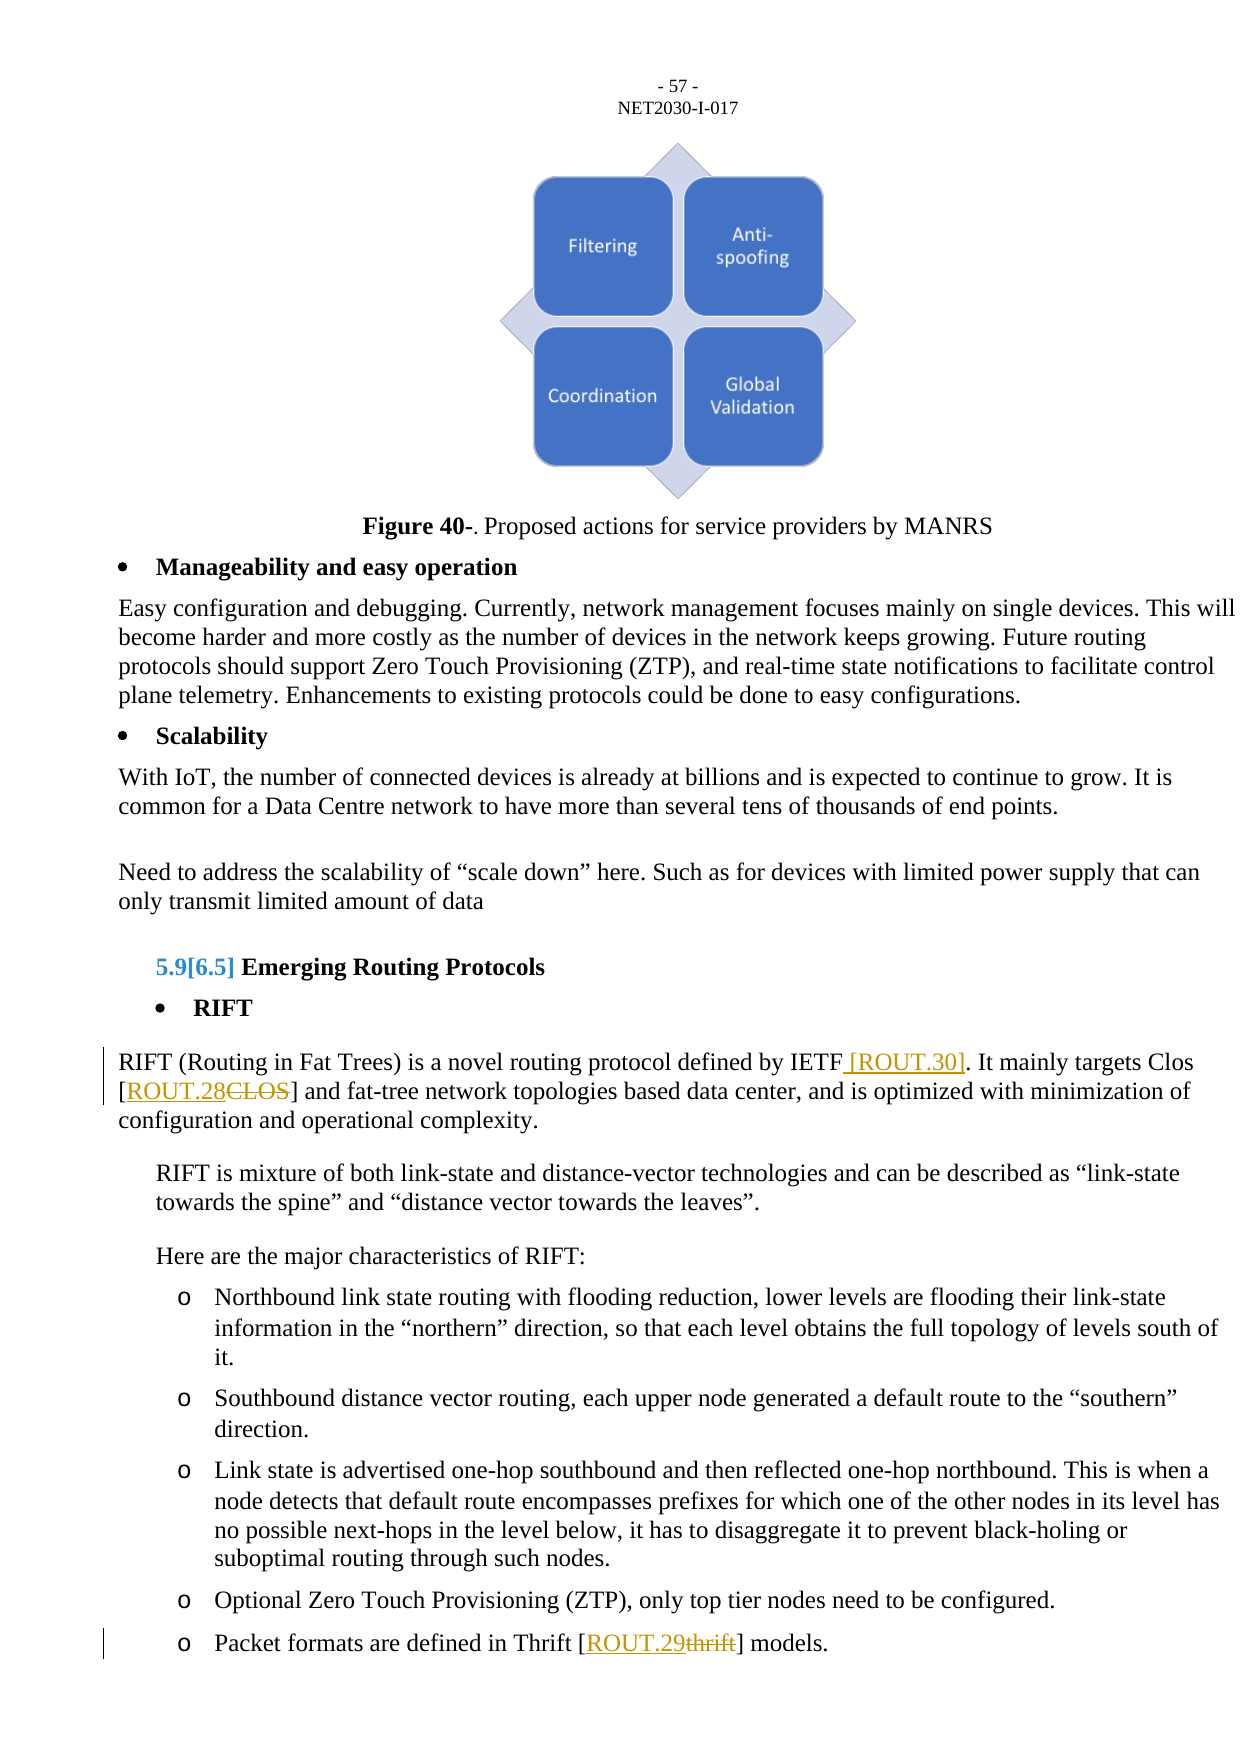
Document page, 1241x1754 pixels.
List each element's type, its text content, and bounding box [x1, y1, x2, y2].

text RIFT (Routing in Fat Trees) is a novel routing protocol defined by IETF. It mainly targets Clos [] and fat-tree network topologies based data center, and is optimized with minimization of configuration and operational complexity. [118, 1047, 1237, 1133]
picture [450, 143, 906, 499]
text Easy configuration and debugging. Currently, network management focuses mainly on single devices. This will become harder and more costly as the number of devices in the network keeps growing. Future routing protocols should support Zero Touch Provisioning (ZTP), and real-time state notifications to facilitate control plane telemetry. Enhancements to existing protocols could be done to easy configurations. [118, 593, 1237, 708]
list Packet formats are defined in Thrift [] models. [177, 1628, 1237, 1659]
list Optional Zero Touch Provisioning (ZTP), only top tier nodes need to be configured. [177, 1585, 1237, 1616]
text Need to address the scalability of “scale down” here. Such as for devices with limited power supply that can only transmit limited amount of data [118, 857, 1237, 915]
list Link state is advertised one-hop southbound and then reflected one-hop northbound. This is when a node detects that default route encompasses prefixes for which one of the other nodes in its level has no possible next-hops in the level below, it has to disaggregate it to prevent black-holing or suboptimal routing through such nodes. [177, 1455, 1237, 1572]
list Southbound distance vector routing, each upper node generated a default route to the “southern” direction. [177, 1383, 1237, 1443]
text With IoT, the number of connected devices is already at billions and is expected to continue to grow. It is common for a Data Centre network to have more than several tens of thousands of end points. [118, 762, 1237, 820]
text Here are the major characteristics of RIFT: [118, 1241, 1237, 1270]
list RIFT [156, 993, 1237, 1022]
text RIFT is mixture of both link-state and distance-vector technologies and can be described as “link-state towards the spine” and “distance vector towards the leaves”. [156, 1158, 1237, 1216]
list Scalability [118, 721, 1237, 750]
list Manageability and easy operation [118, 552, 1237, 581]
list Northbound link state routing with flooding reduction, lower levels are flooding their link-state information in the “northern” direction, so that each level obtains the full topology of levels south of it. [177, 1282, 1237, 1371]
list Emerging Routing Protocols [156, 952, 1237, 981]
text Figure 40-. Proposed actions for service providers by MANRS [118, 511, 1237, 540]
